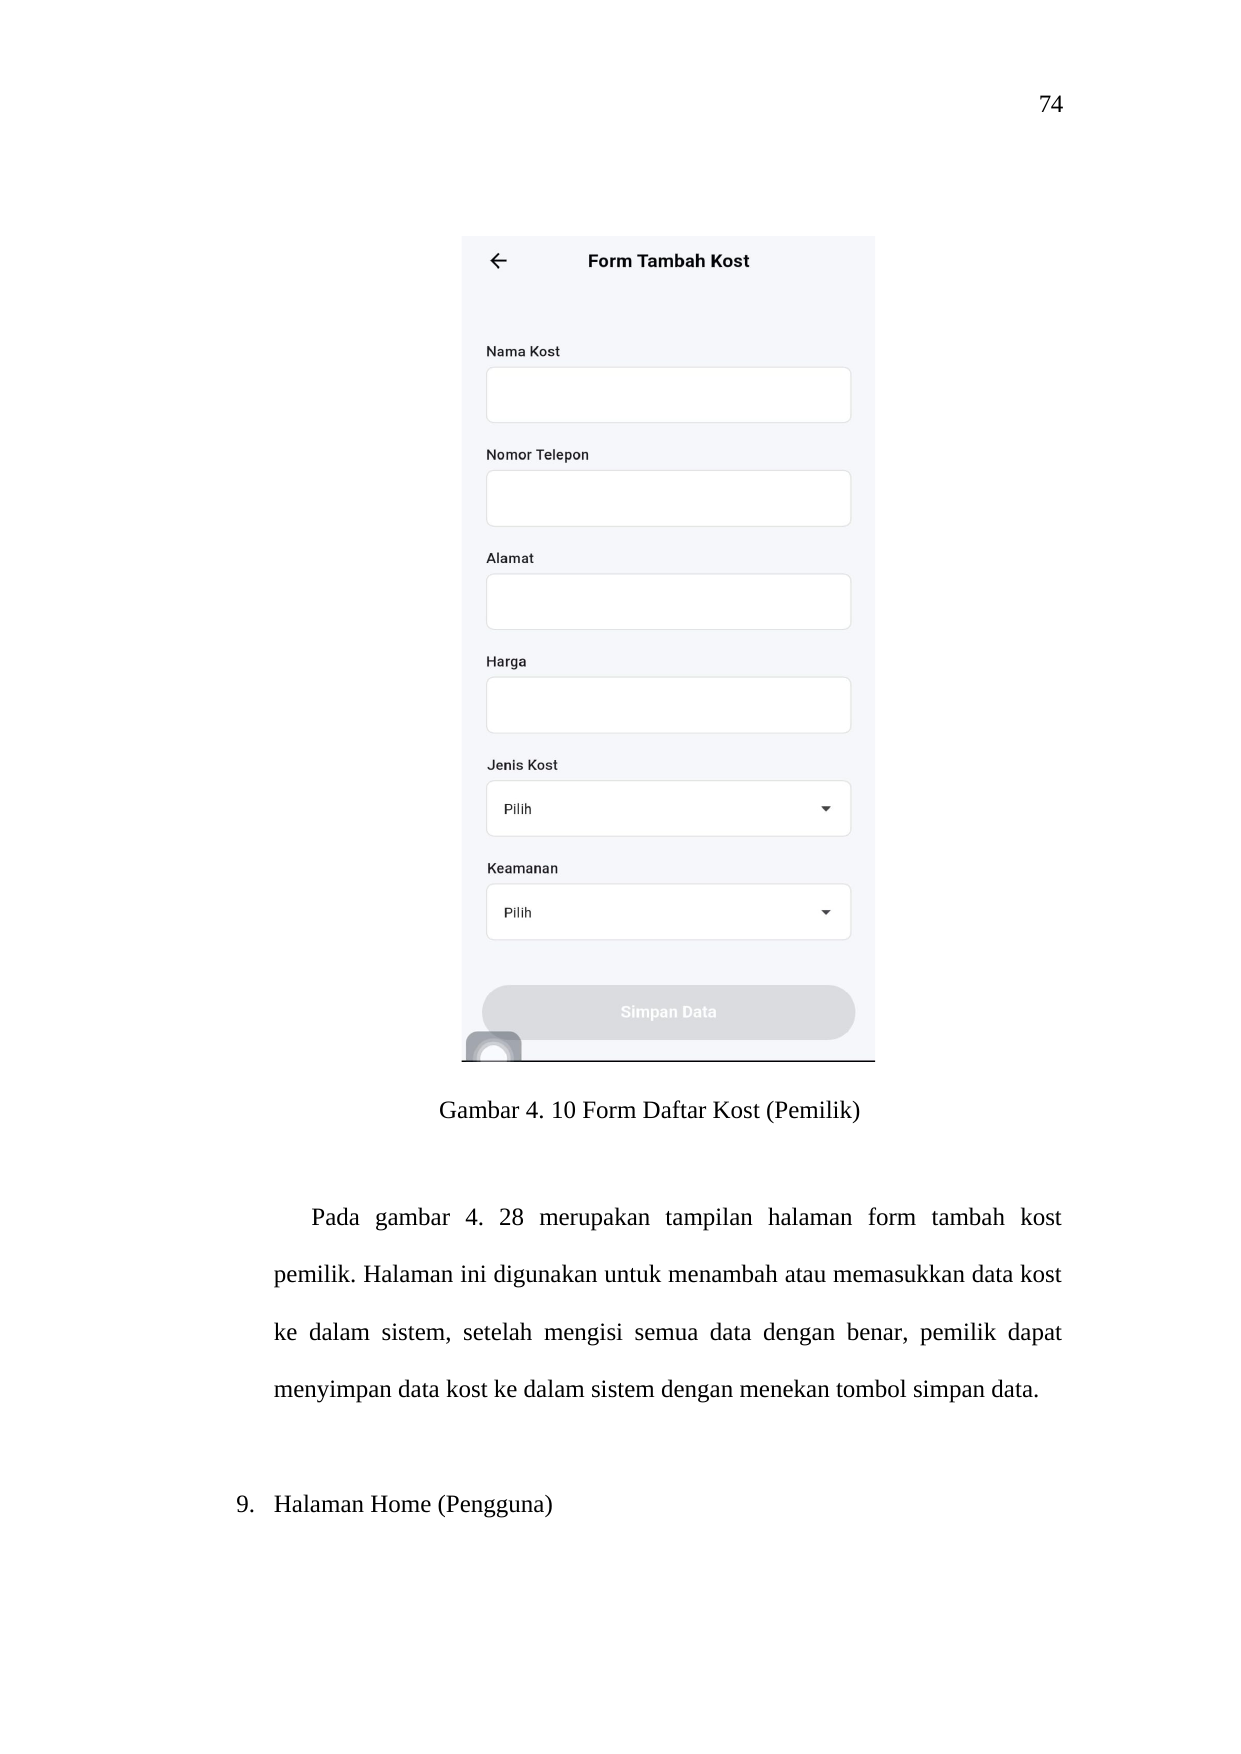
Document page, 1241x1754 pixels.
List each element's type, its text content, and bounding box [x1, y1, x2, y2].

text Gambar 4. 10 Form Daftar Kost (Pemilik) [236, 1095, 1063, 1123]
list Halaman Home (Pengguna) [236, 1489, 1063, 1518]
list Pada gambar 4. 28 merupakan tampilan halaman form tambah kost pemilik. Halaman ini digunakan untuk menambah atau memasukkan data kost ke dalam sistem, setelah mengisi semua data dengan benar, pemilik dapat menyimpan data kost ke dalam sistem dengan menekan tombol simpan data. [274, 1202, 1063, 1403]
picture [461, 236, 876, 1062]
